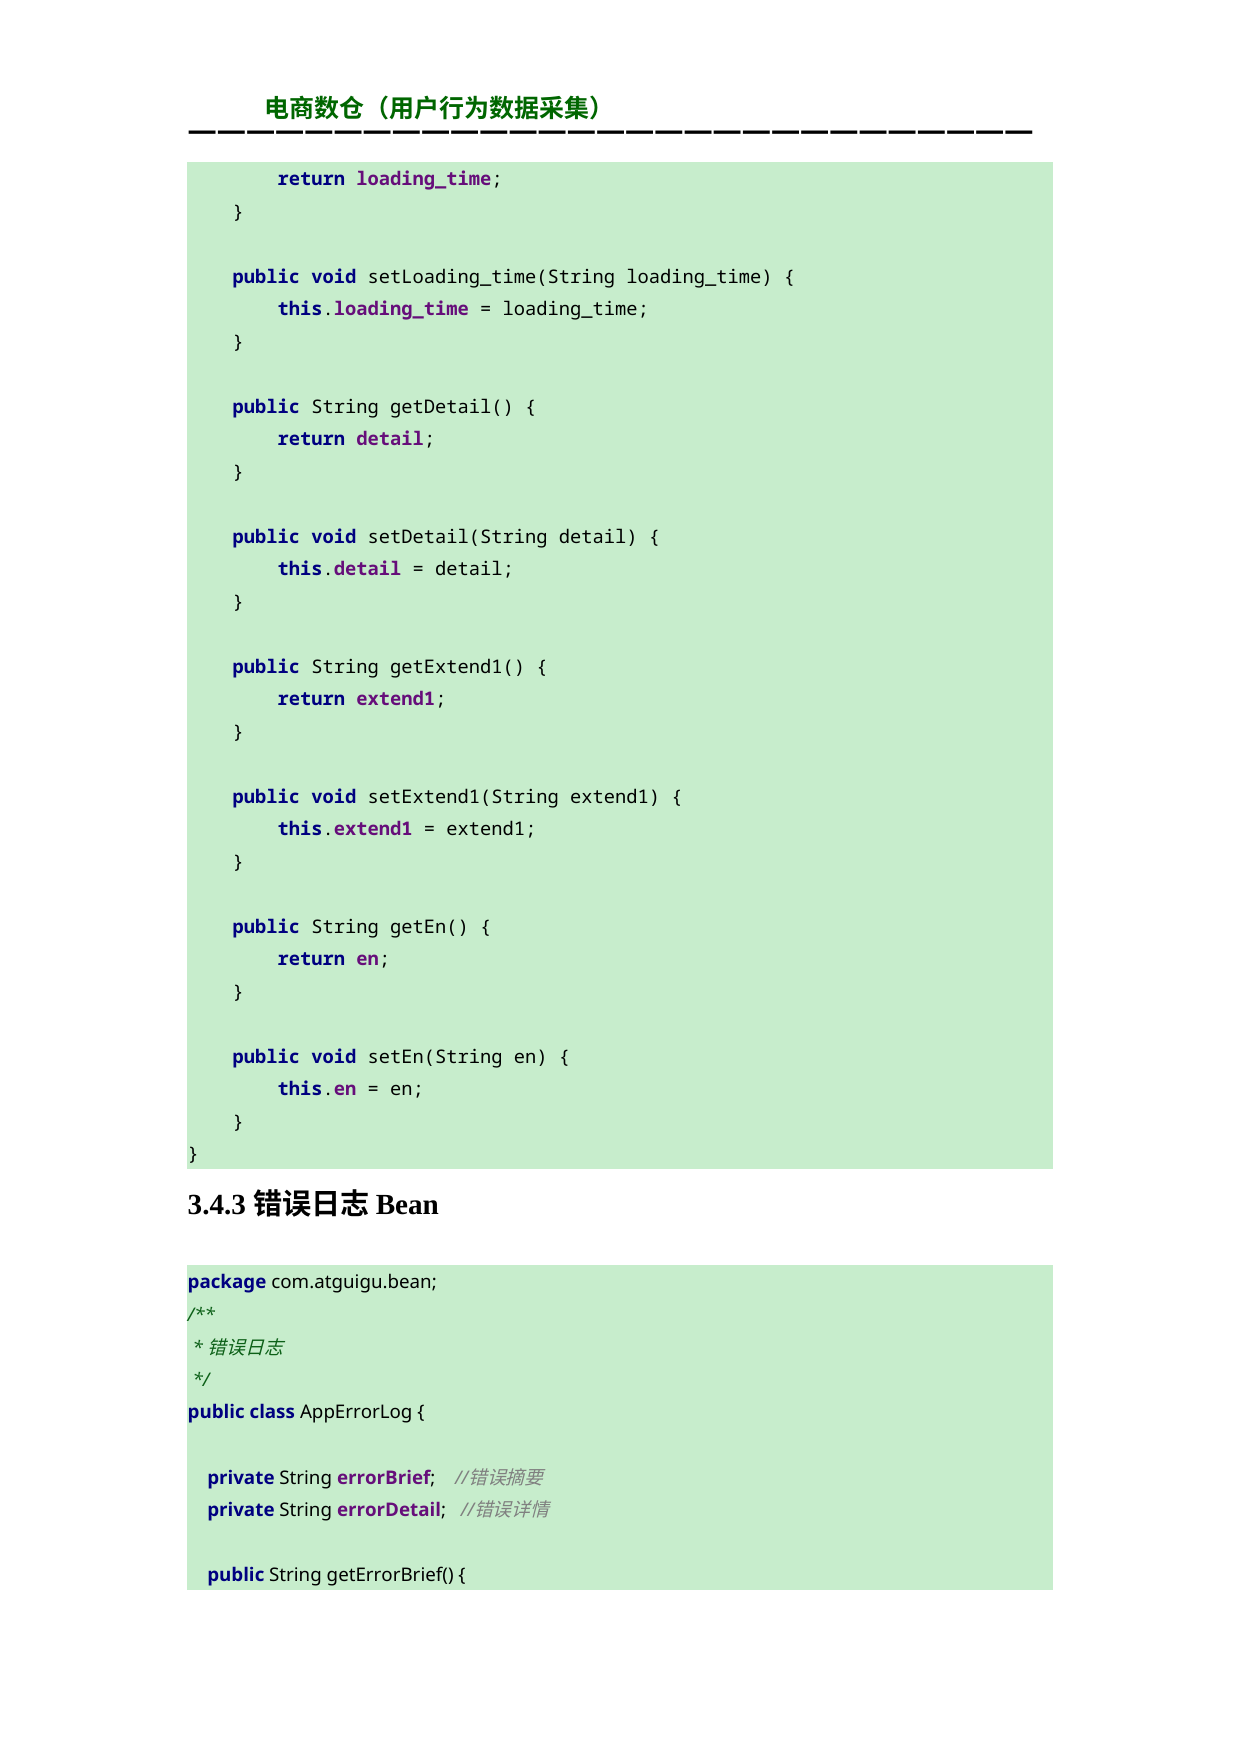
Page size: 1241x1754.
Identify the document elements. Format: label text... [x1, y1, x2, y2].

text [187, 1265, 1053, 1590]
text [187, 162, 1053, 1169]
subtitle 3.4.3 错误日志Bean [187, 1169, 1053, 1234]
